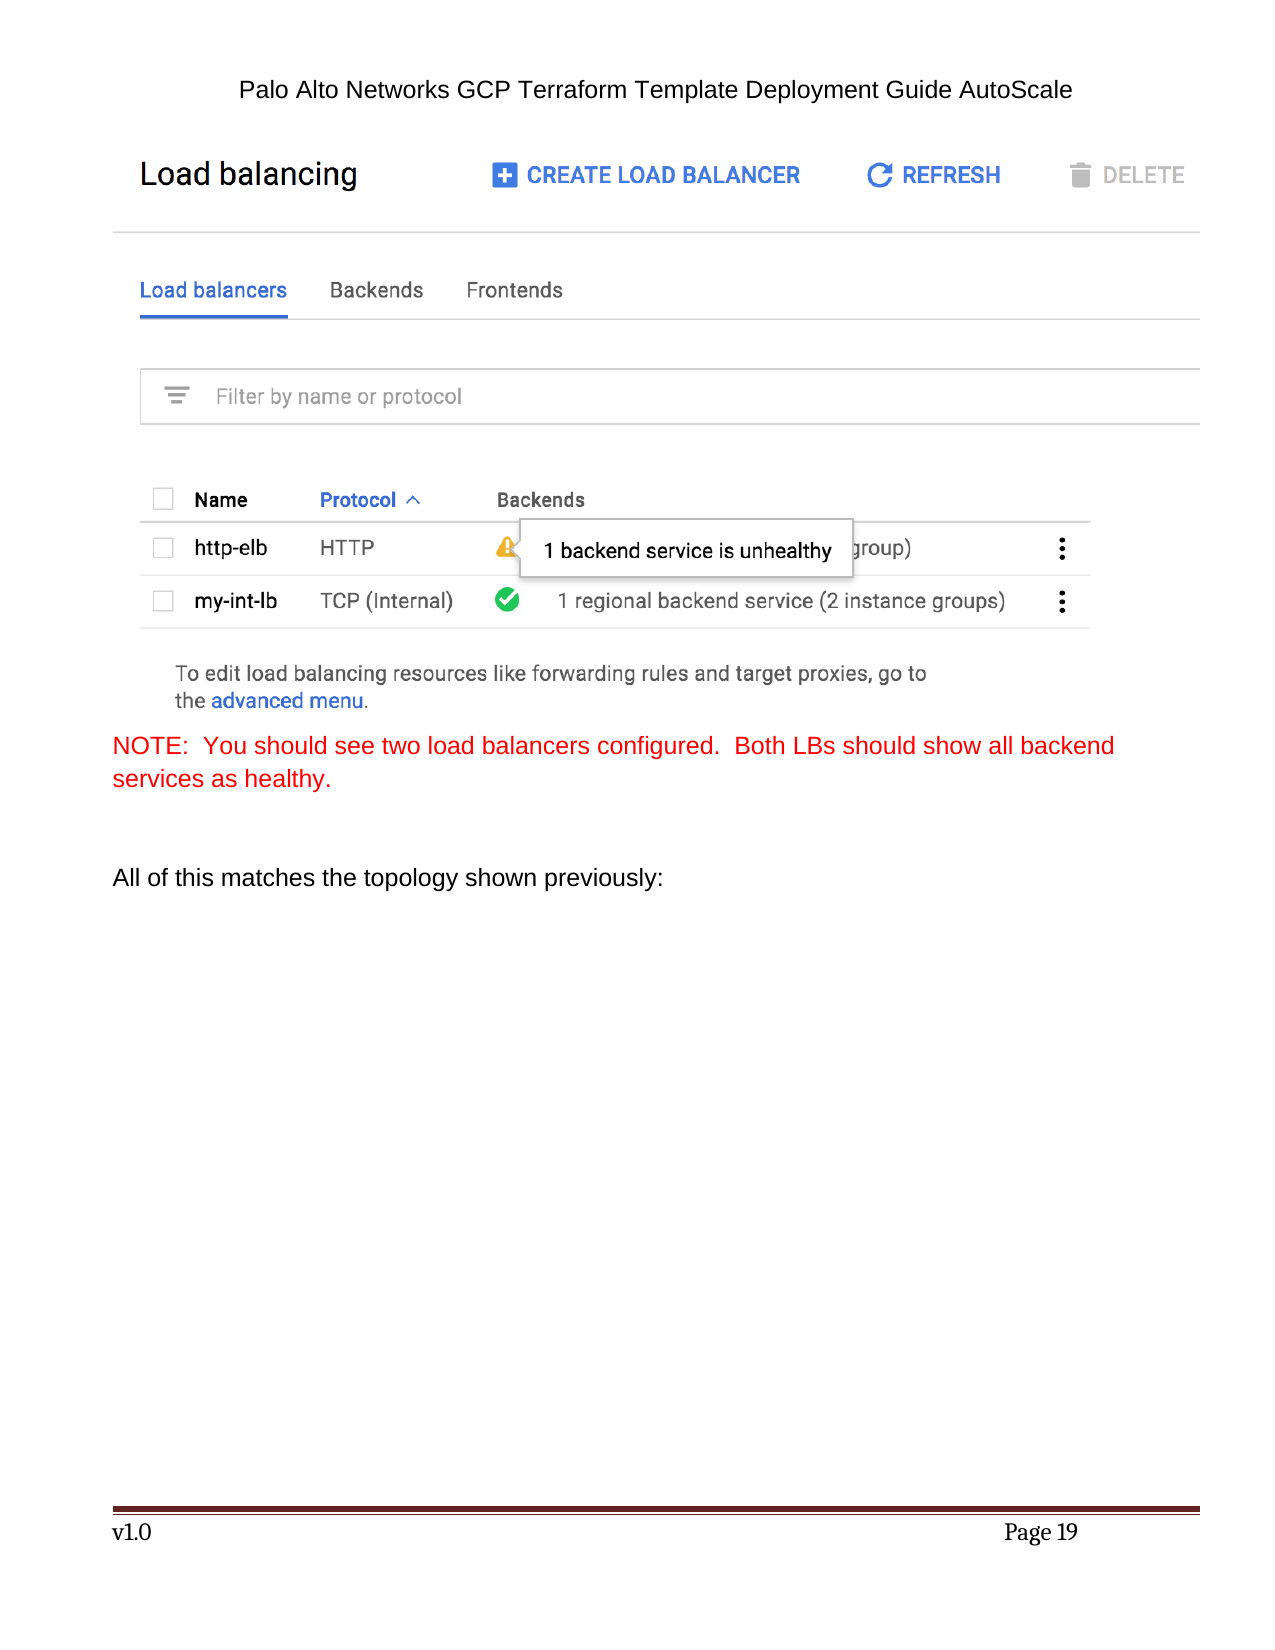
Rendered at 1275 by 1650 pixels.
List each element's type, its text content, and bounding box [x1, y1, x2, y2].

text NOTE: You should see two load balancers configured. Both LBs should show all backend services as healthy. [112, 731, 1200, 793]
text All of this matches the topology shown previously: [112, 863, 1200, 892]
picture [112, 150, 1200, 727]
